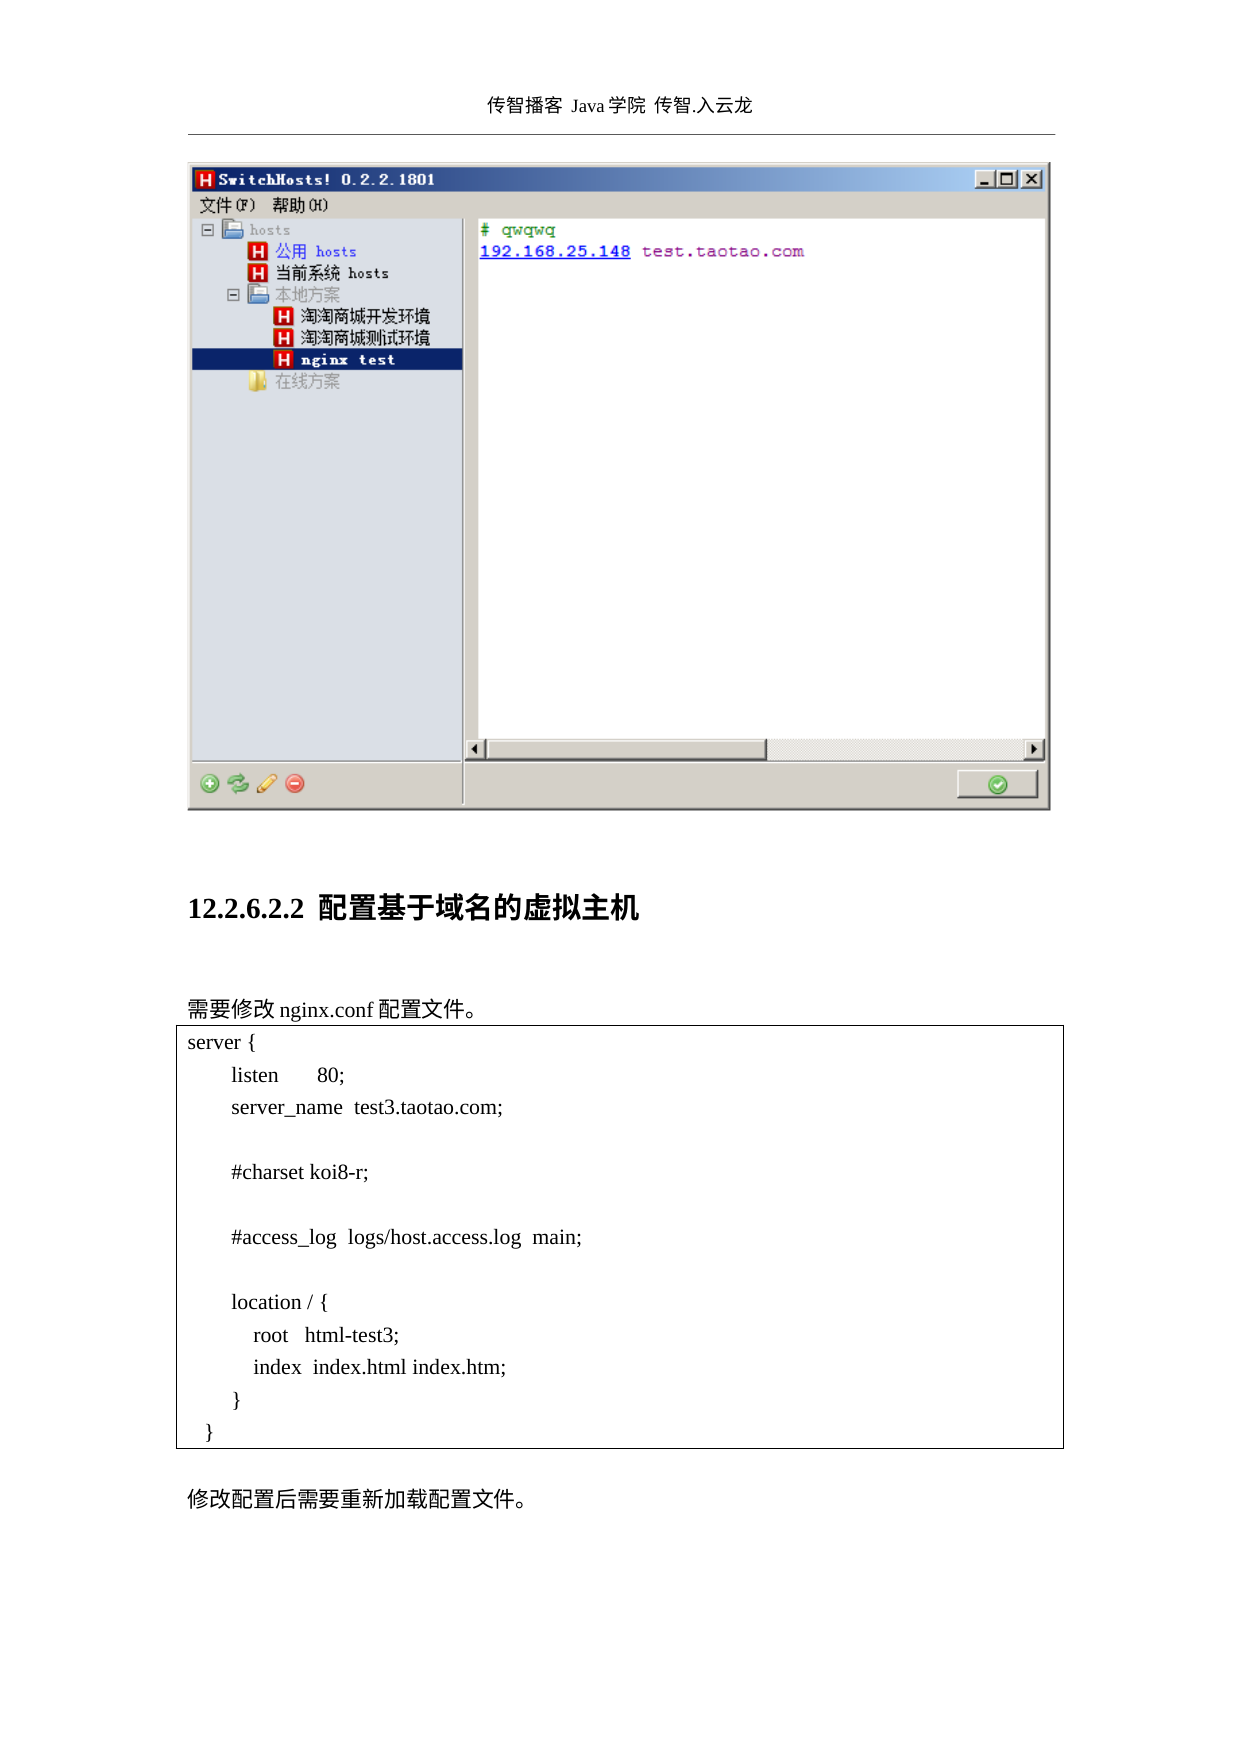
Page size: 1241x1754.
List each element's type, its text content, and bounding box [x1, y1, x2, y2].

table_header server { listen 80; server_name test3.taotao.com; #charset koi8-r; #access_log logs/host.access.log main; location / { root html-test3; index index.html index.htm; } } [177, 1026, 1063, 1448]
picture [187, 162, 1052, 812]
text 需要修改nginx.conf配置文件。 [187, 992, 1053, 1024]
subtitle 配置基于域名的虚拟主机 [187, 874, 1053, 939]
text 修改配置后需要重新加载配置文件。 [187, 1482, 1053, 1514]
